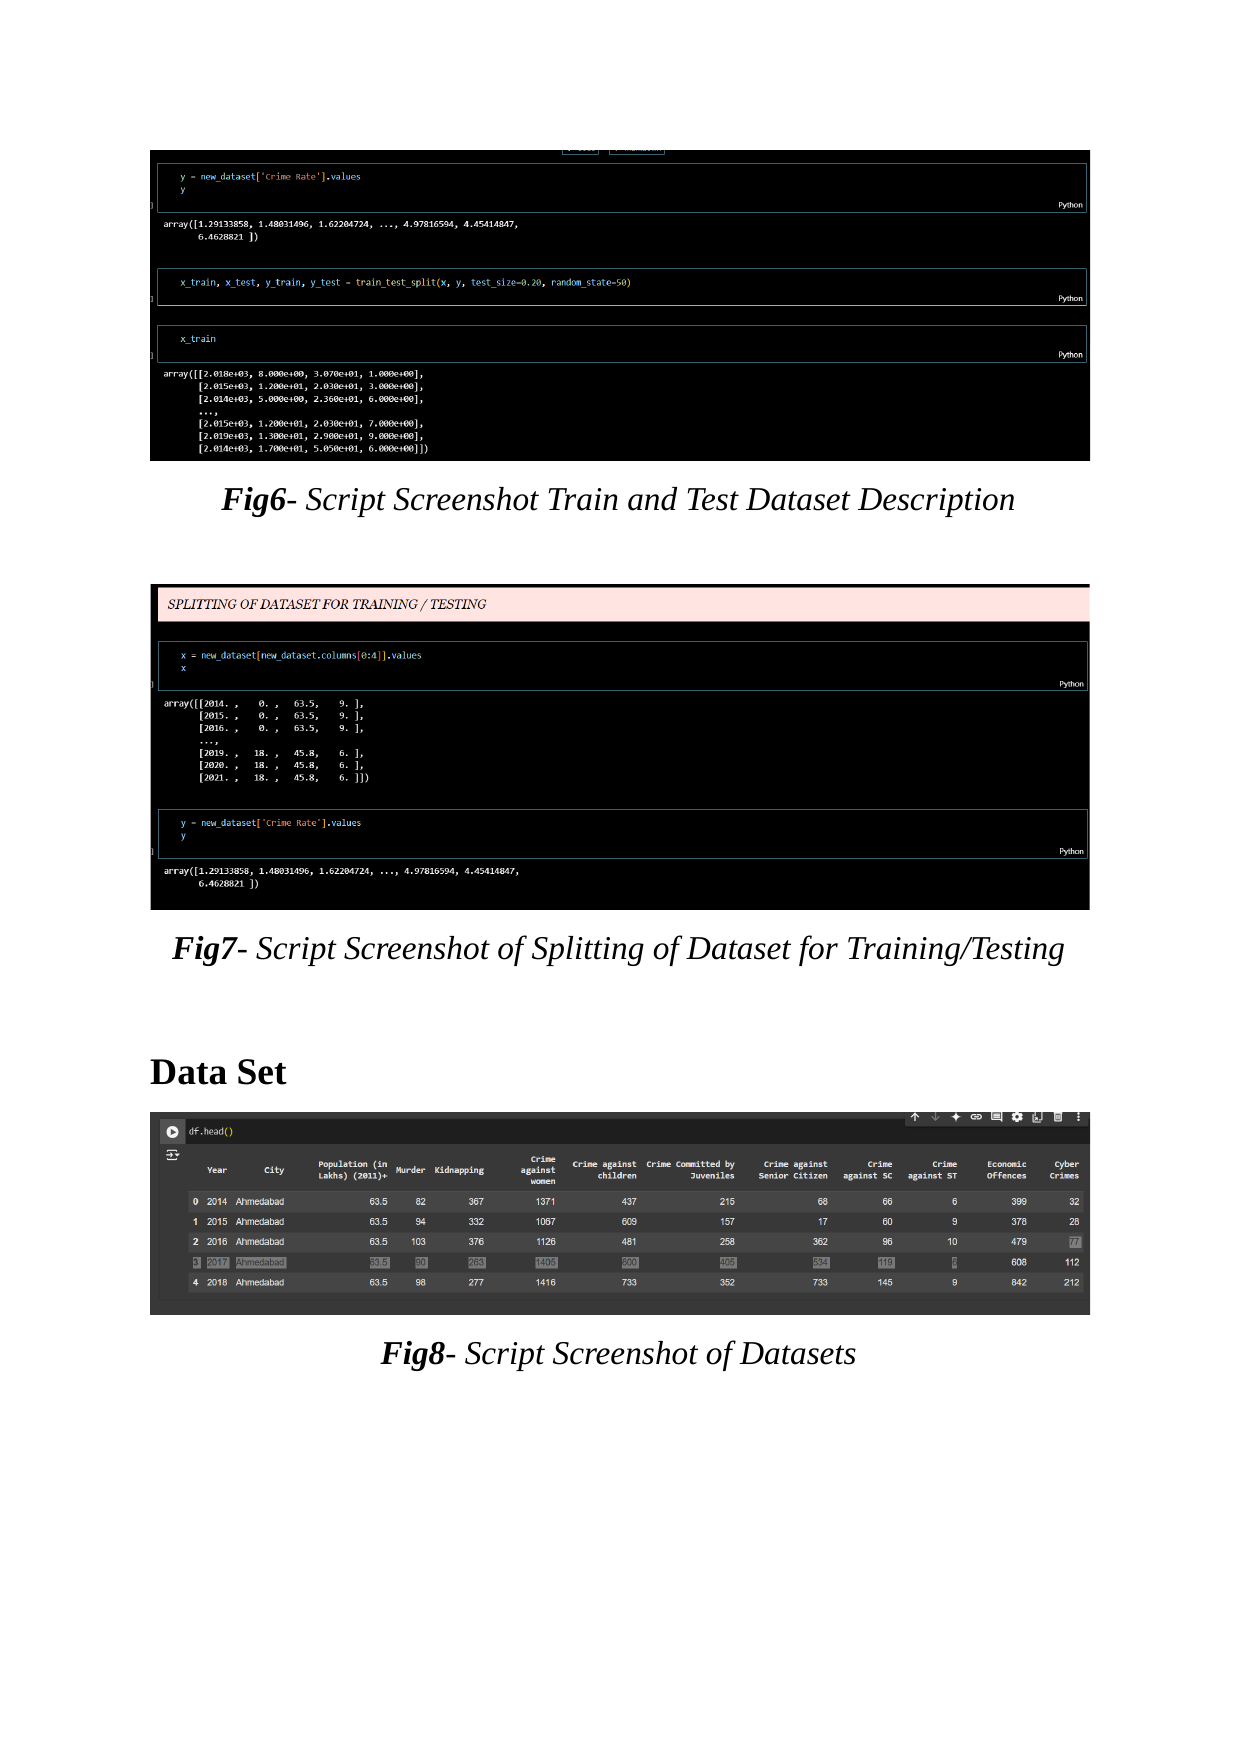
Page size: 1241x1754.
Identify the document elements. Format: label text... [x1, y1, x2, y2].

picture [150, 150, 1091, 461]
text Fig8- Script Screenshot of Datasets [150, 1333, 1090, 1372]
text Fig7- Script Screenshot of Splitting of Dataset for Training/Testing [150, 928, 1090, 967]
text Fig6- Script Screenshot Train and Test Dataset Description [150, 479, 1090, 518]
text Data Set [150, 1049, 1090, 1093]
picture [150, 584, 1090, 910]
picture [150, 1112, 1091, 1315]
